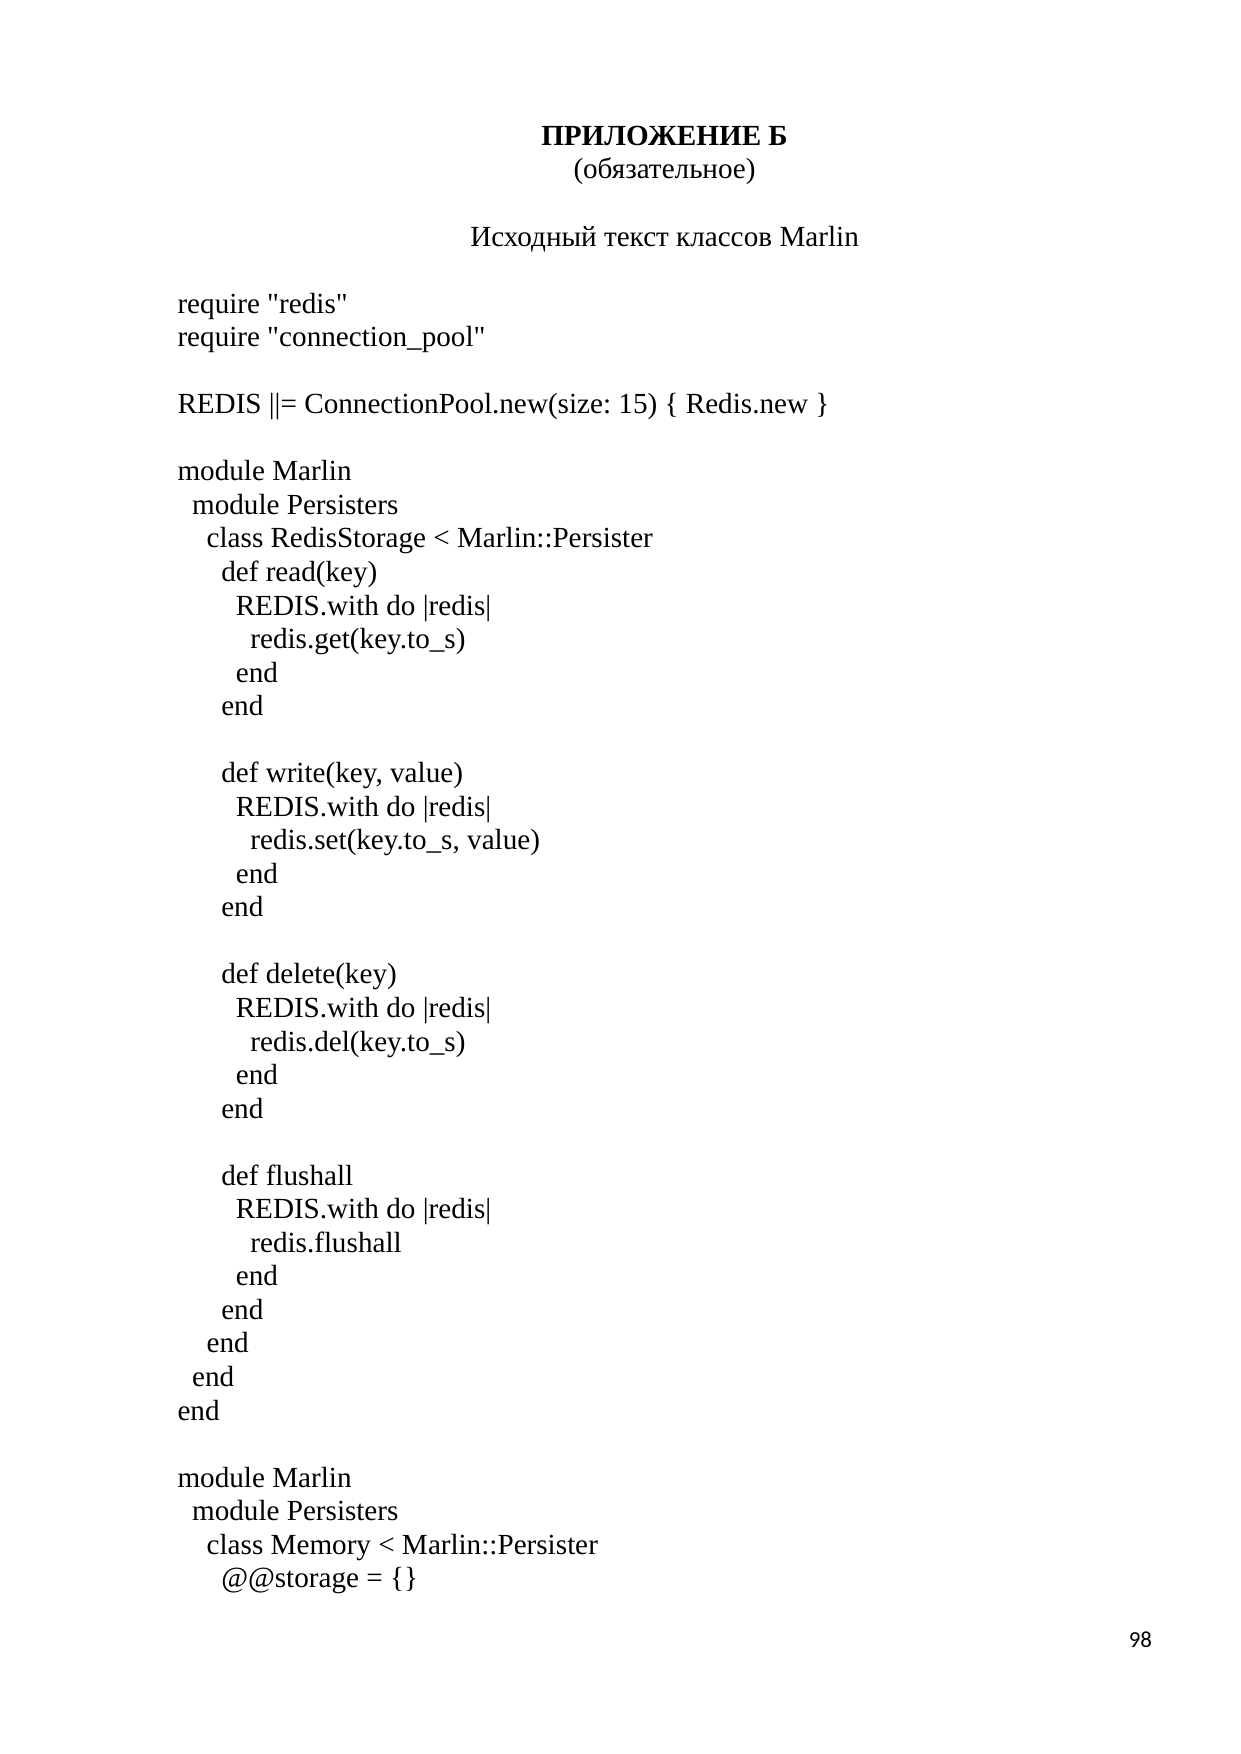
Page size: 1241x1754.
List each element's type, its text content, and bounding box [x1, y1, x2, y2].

text end [177, 1258, 1152, 1292]
text def flushall [177, 1158, 1152, 1191]
text Исходный текст классов Marlin [177, 219, 1152, 252]
text redis.flushall [177, 1225, 1152, 1258]
text module Persisters [177, 1493, 1152, 1527]
text (обязательное) [177, 152, 1152, 185]
text module Persisters [177, 487, 1152, 521]
text REDIS.with do |redis| [177, 789, 1152, 822]
text end [177, 1091, 1152, 1124]
text end [177, 856, 1152, 889]
text end [177, 1393, 1152, 1426]
text end [177, 655, 1152, 688]
text redis.get(key.to_s) [177, 621, 1152, 655]
text end [177, 1057, 1152, 1091]
text REDIS.with do |redis| [177, 1191, 1152, 1225]
text require "connection_pool" [177, 319, 1152, 353]
text def delete(key) [177, 957, 1152, 990]
text REDIS.with do |redis| [177, 990, 1152, 1024]
text end [177, 1359, 1152, 1393]
text module Marlin [177, 1460, 1152, 1493]
subtitle ПРИЛОЖЕНИЕ Б [177, 118, 1152, 152]
text end [177, 889, 1152, 923]
text def read(key) [177, 554, 1152, 588]
text require "redis" [177, 286, 1152, 319]
text class RedisStorage < Marlin::Persister [177, 521, 1152, 554]
text end [177, 1326, 1152, 1359]
text module Marlin [177, 453, 1152, 487]
text redis.set(key.to_s, value) [177, 822, 1152, 856]
text end [177, 1292, 1152, 1326]
text end [177, 688, 1152, 722]
text REDIS ||= ConnectionPool.new(size: 15) { Redis.new } [177, 386, 1152, 420]
text redis.del(key.to_s) [177, 1024, 1152, 1057]
text def write(key, value) [177, 755, 1152, 789]
text REDIS.with do |redis| [177, 588, 1152, 621]
text class Memory < Marlin::Persister [177, 1527, 1152, 1560]
text @@storage = {} [177, 1560, 1152, 1594]
